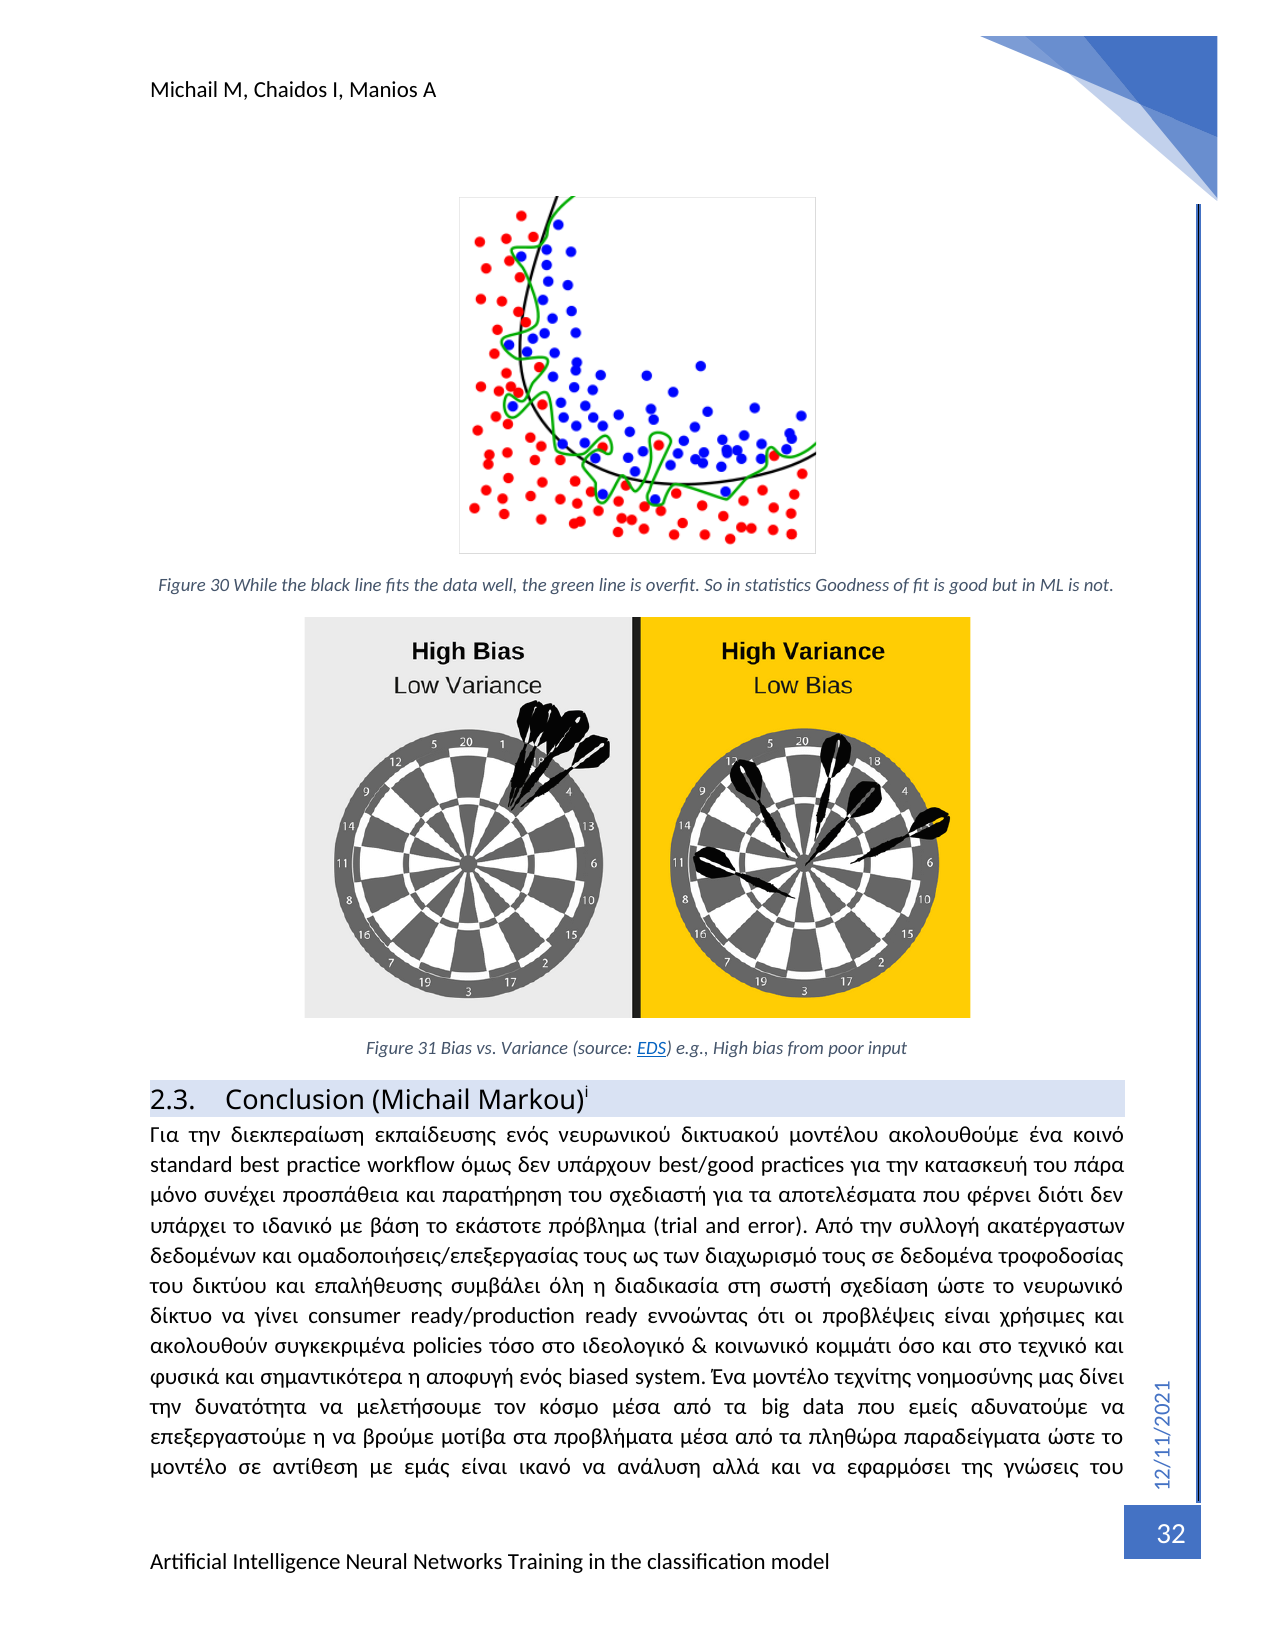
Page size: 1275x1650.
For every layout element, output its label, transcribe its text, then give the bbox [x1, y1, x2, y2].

picture [978, 36, 1218, 201]
picture [458, 196, 817, 555]
picture [304, 617, 971, 1018]
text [150, 1120, 1125, 1480]
text Figure 30 While the black line fits the data well, the green line is overfit. So in statistics Goodness of fit is good but in ML is not. [150, 573, 1125, 596]
text Figure 31 Bias vs. Variance (source: EDS) e.g., High bias from poor input [150, 1037, 1125, 1059]
subtitle Conclusion (Michail Markou) [150, 1080, 1125, 1117]
